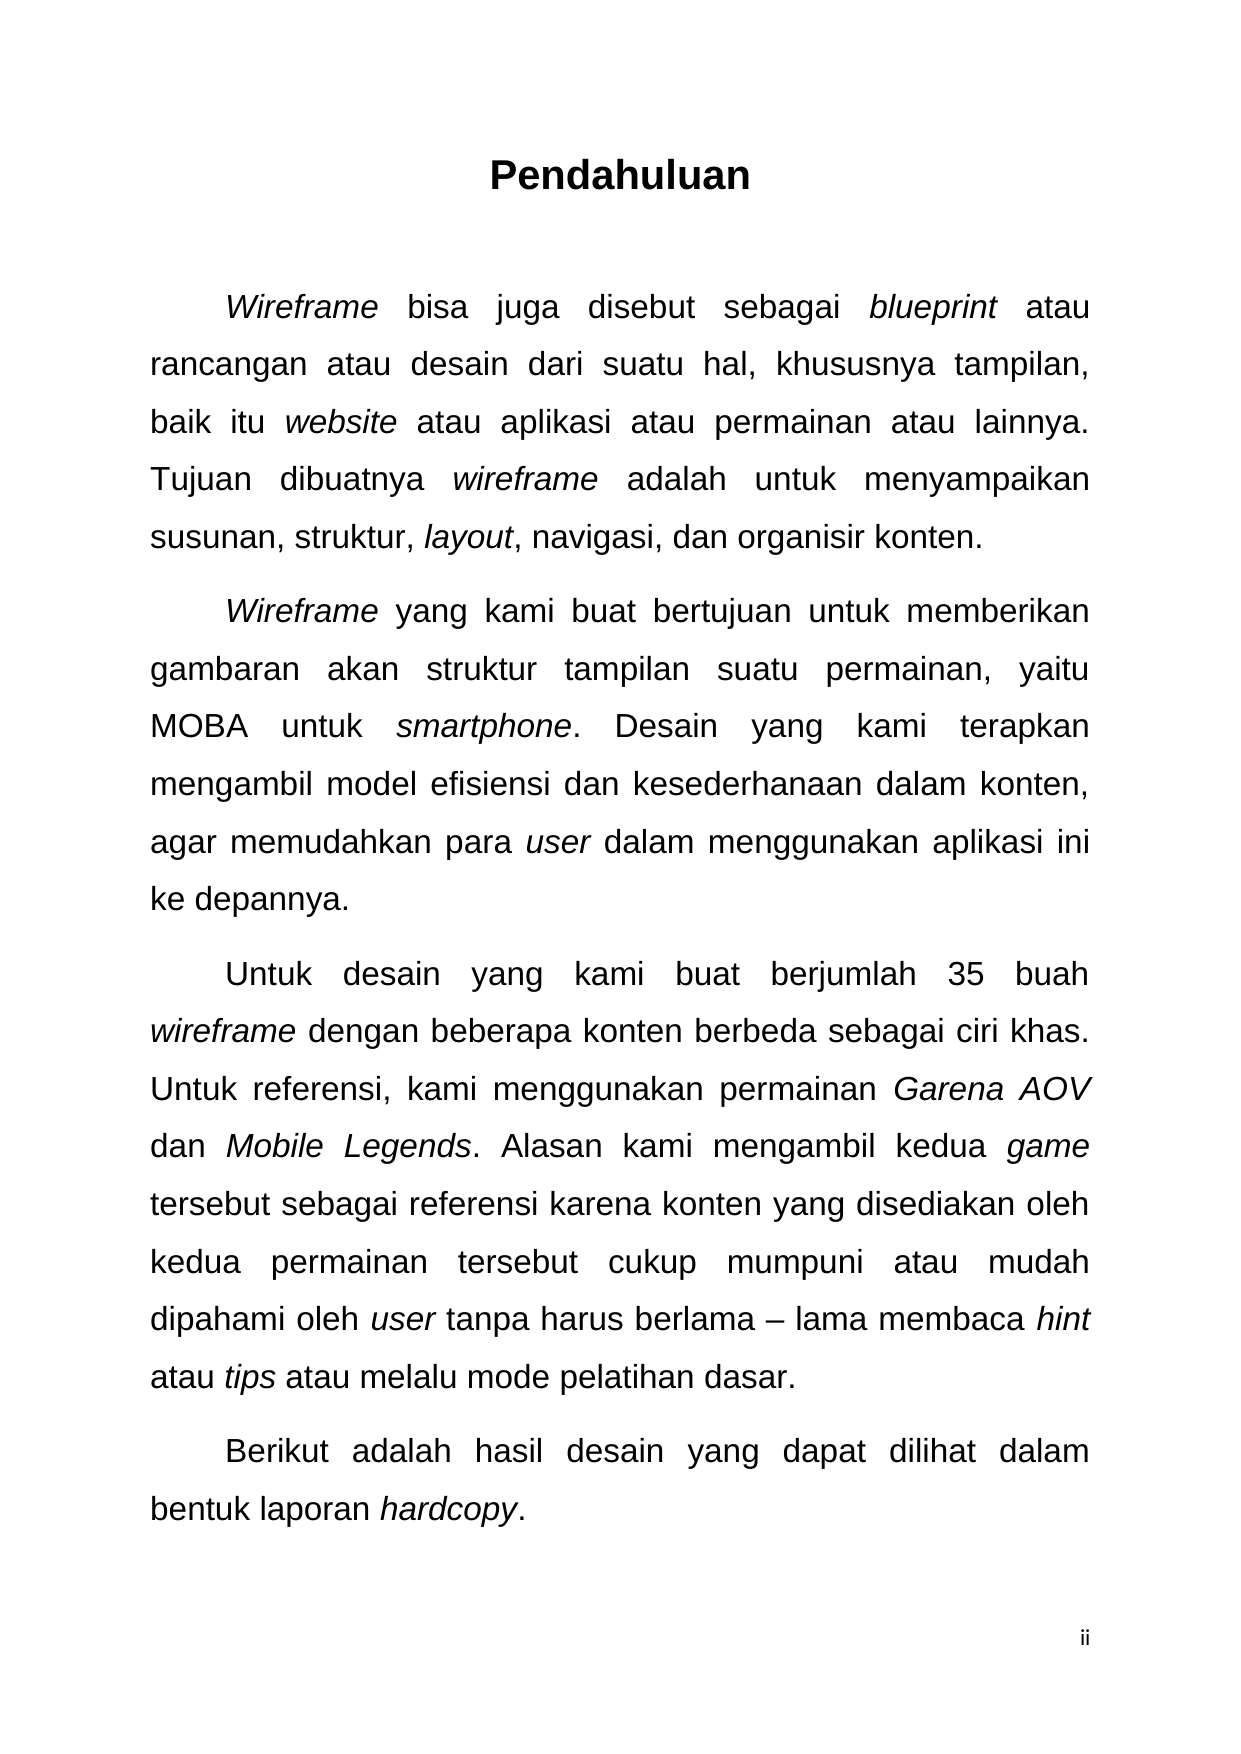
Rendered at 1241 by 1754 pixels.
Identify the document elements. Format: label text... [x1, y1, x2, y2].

text Berikut adalah hasil desain yang dapat dilihat dalam bentuk laporan hardcopy. [150, 1431, 1090, 1527]
text Wireframe yang kami buat bertujuan untuk memberikan gambaran akan struktur tampilan suatu permainan, yaitu MOBA untuk smartphone. Desain yang kami terapkan mengambil model efisiensi dan kesederhanaan dalam konten, agar memudahkan para user dalam menggunakan aplikasi ini ke depannya. [150, 591, 1090, 918]
text Pendahuluan [150, 150, 1090, 198]
text Untuk desain yang kami buat berjumlah 35 buah wireframe dengan beberapa konten berbeda sebagai ciri khas. Untuk referensi, kami menggunakan permainan Garena AOV dan Mobile Legends. Alasan kami mengambil kedua game tersebut sebagai referensi karena konten yang disediakan oleh kedua permainan tersebut cukup mumpuni atau mudah dipahami oleh user tanpa harus berlama – lama membaca hint atau tips atau melalu mode pelatihan dasar. [150, 954, 1090, 1395]
text Wireframe bisa juga disebut sebagai blueprint atau rancangan atau desain dari suatu hal, khususnya tampilan, baik itu website atau aplikasi atau permainan atau lainnya. Tujuan dibuatnya wireframe adalah untuk menyampaikan susunan, struktur, layout, navigasi, dan organisir konten. [150, 287, 1090, 556]
